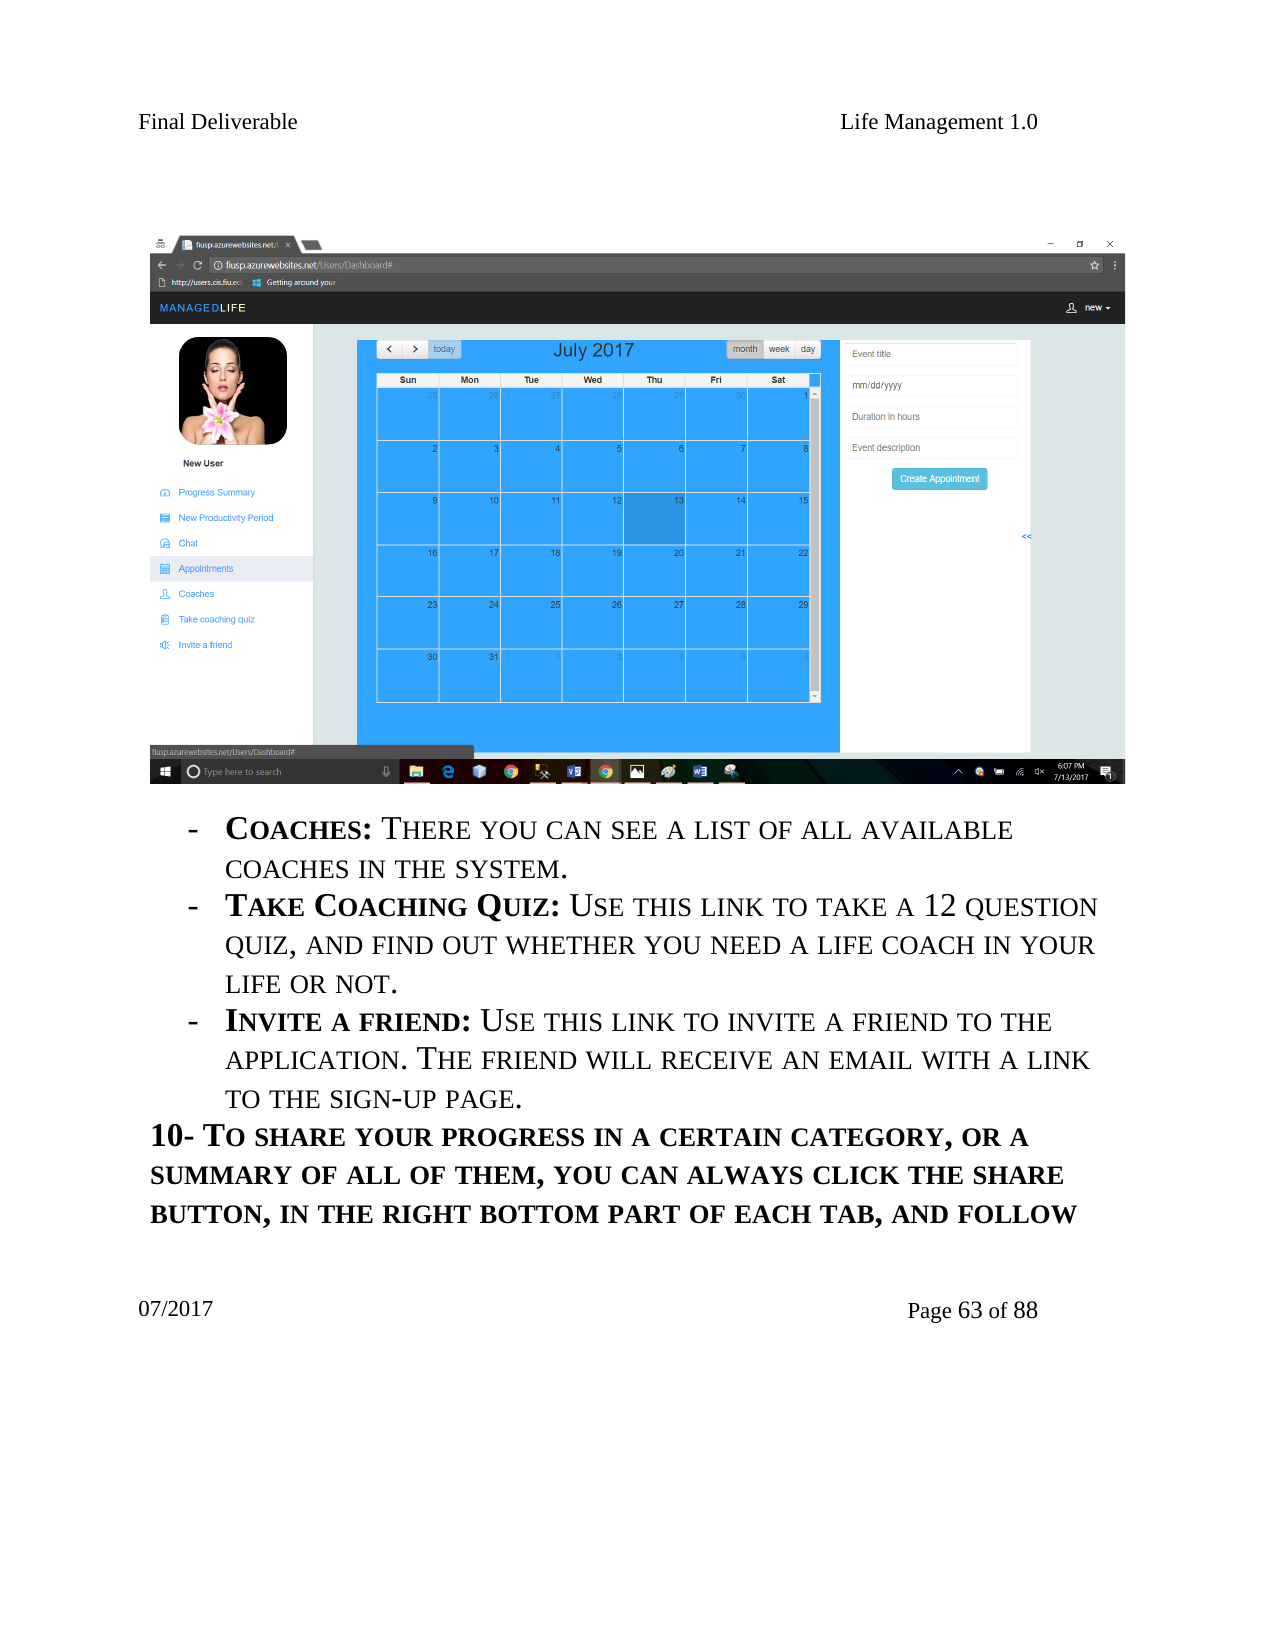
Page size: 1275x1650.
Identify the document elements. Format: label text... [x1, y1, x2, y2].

list Invite a friend: Use this link to invite a friend to the application. The friend will receive an email with a link to the sign-up page. [187, 1000, 1125, 1115]
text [150, 1115, 1125, 1230]
list Coaches: There you can see a list of all available coaches in the system. [187, 809, 1125, 885]
list Take Coaching Quiz: Use this link to take a 12 question quiz, and find out whether you need a life coach in your life or not. [187, 885, 1125, 1000]
picture [150, 235, 1125, 784]
